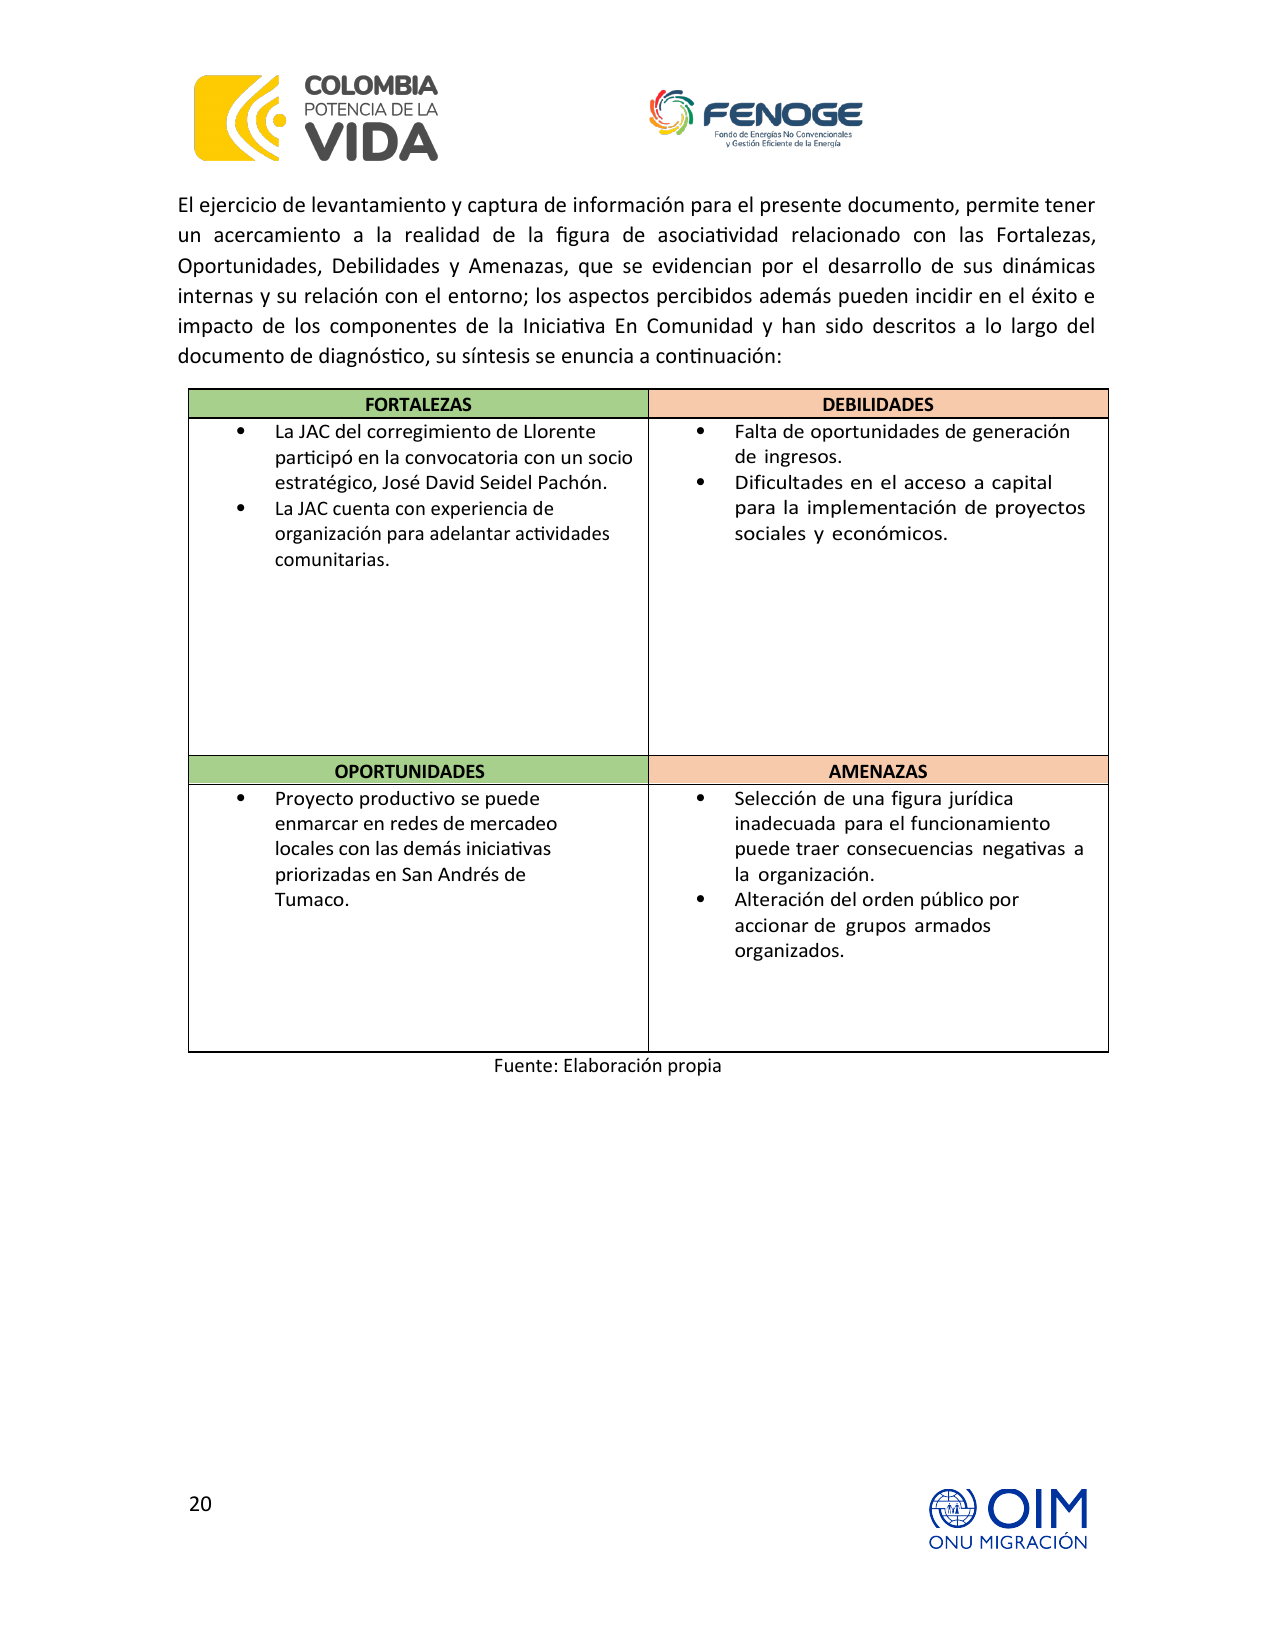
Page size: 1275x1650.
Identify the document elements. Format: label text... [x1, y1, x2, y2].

text Fuente: Elaboración propia [118, 1052, 1098, 1078]
table_cell La JAC del corregimiento de Llorente participó en la convocatoria con un socio estratégico, José David Seidel Pachón. La JAC cuenta con experiencia de organización para adelantar actividades comunitarias. [189, 419, 648, 754]
table_header DEBILIDADES [649, 390, 1108, 417]
picture [929, 1489, 1087, 1549]
table_header FORTALEZAS [189, 390, 648, 417]
table_cell Falta de oportunidades de generación de ingresos. Dificultades en el acceso a capital para la implementación de proyectos sociales y económicos. [649, 419, 1108, 754]
table_cell OPORTUNIDADES [189, 756, 648, 783]
picture [648, 88, 865, 148]
picture [188, 73, 444, 163]
text El ejercicio de levantamiento y captura de información para el presente documento, permite tener un acercamiento a la realidad de la figura de asociatividad relacionado con las Fortalezas, Oportunidades, Debilidades y Amenazas, que se evidencian por el desarrollo de sus dinámicas internas y su relación con el entorno; los aspectos percibidos además pueden incidir en el éxito e impacto de los componentes de la Iniciativa En Comunidad y han sido descritos a lo largo del documento de diagnóstico, su síntesis se enuncia a continuación: [177, 190, 1098, 369]
table_cell Proyecto productivo se puede enmarcar en redes de mercadeo locales con las demás iniciativas priorizadas en San Andrés de Tumaco. [189, 785, 648, 1051]
table_cell Selección de una figura jurídica inadecuada para el funcionamiento puede traer consecuencias negativas a la organización. Alteración del orden público por accionar de grupos armados organizados. [649, 785, 1108, 1051]
table_cell AMENAZAS [649, 756, 1108, 783]
